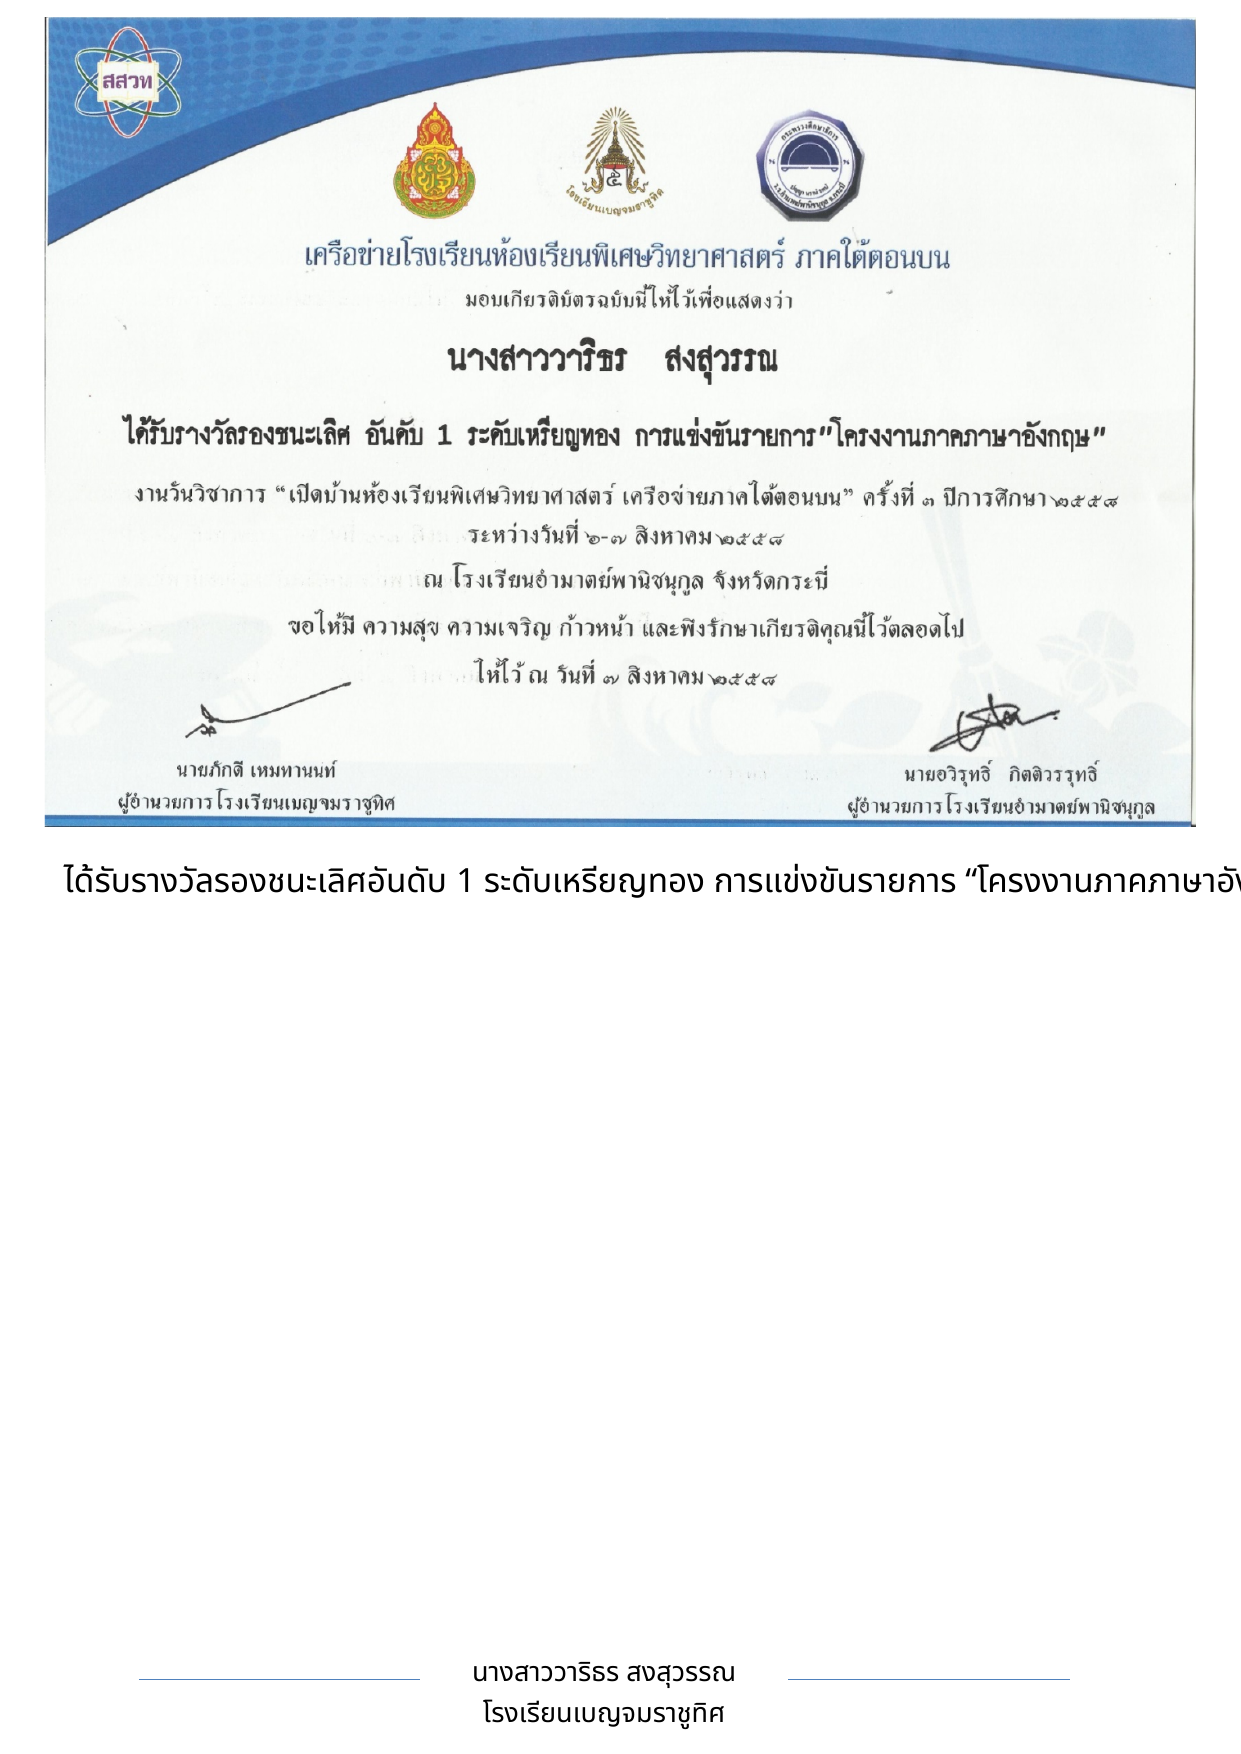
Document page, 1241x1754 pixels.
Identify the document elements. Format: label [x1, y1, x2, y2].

picture [46, 17, 1196, 827]
